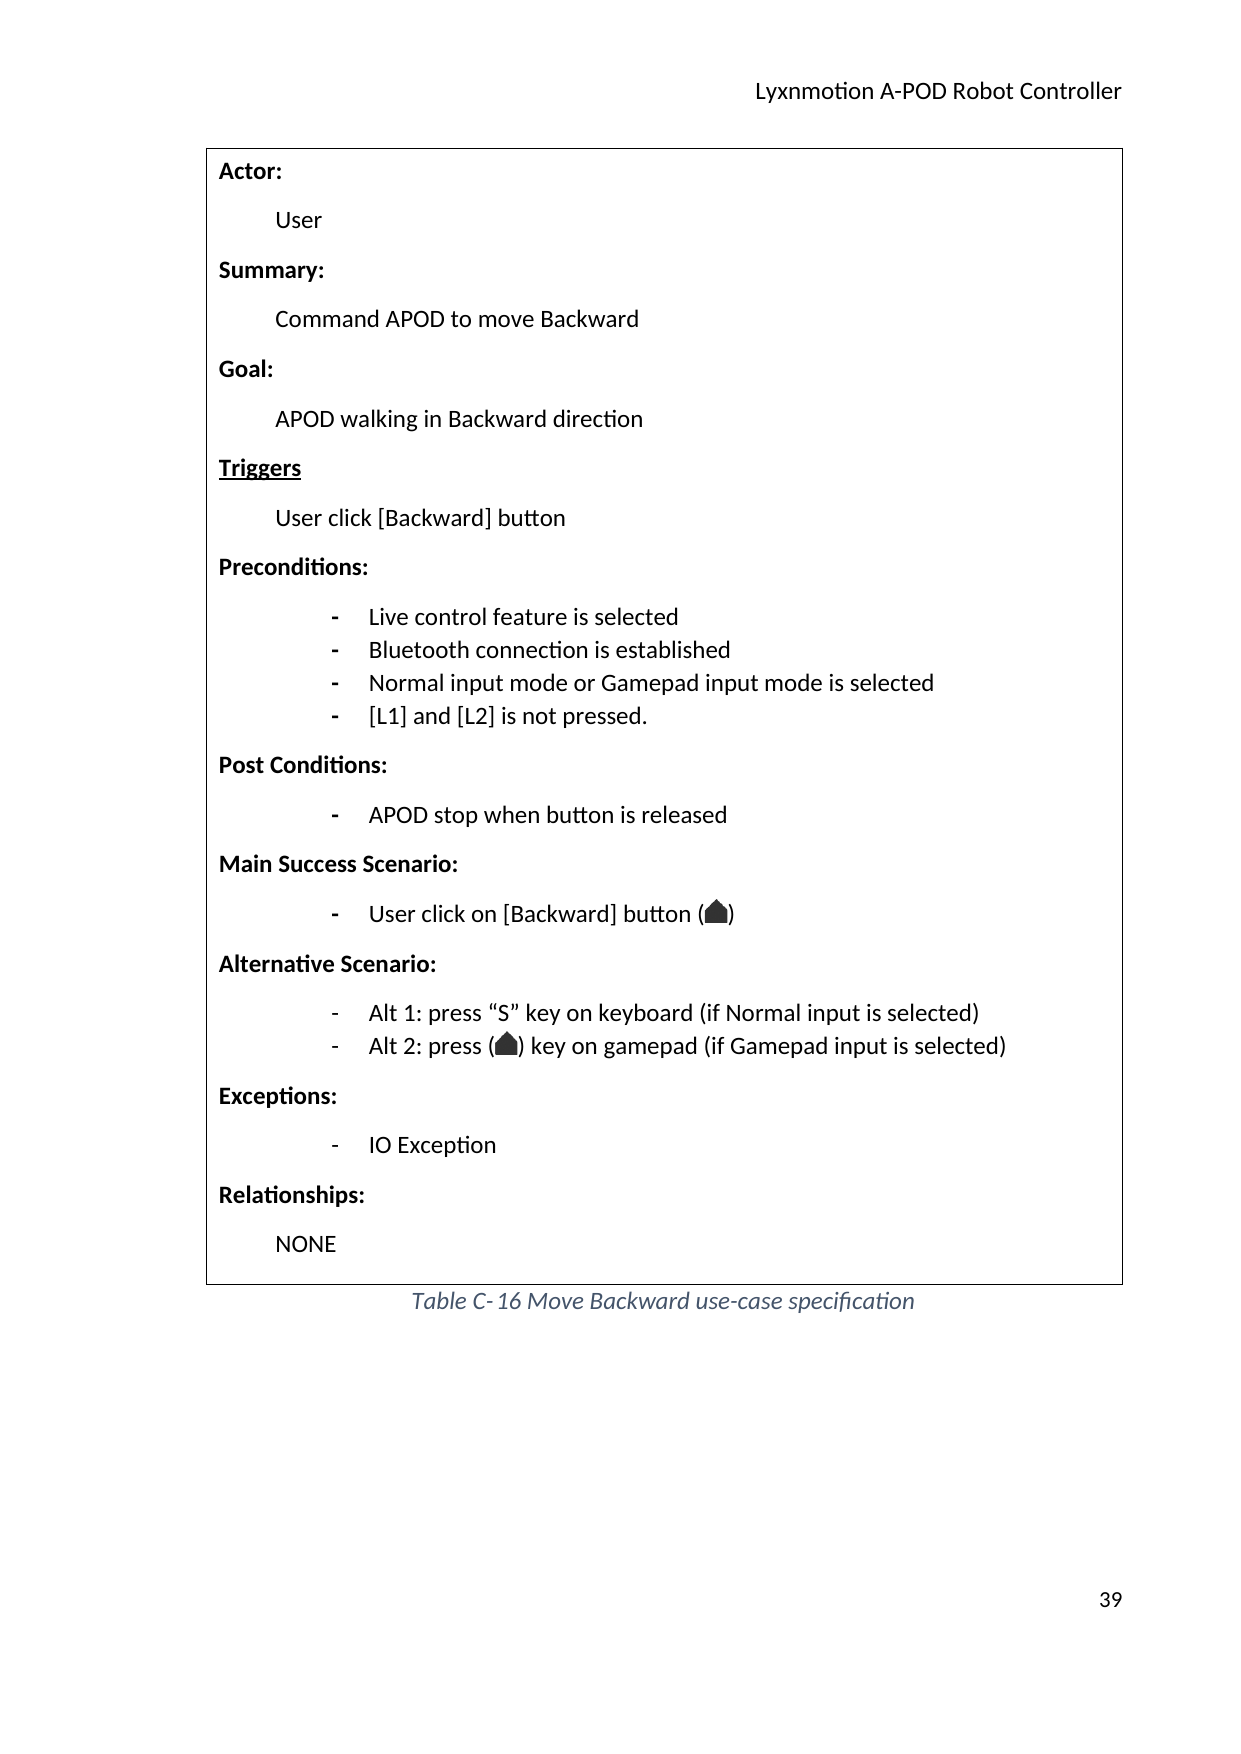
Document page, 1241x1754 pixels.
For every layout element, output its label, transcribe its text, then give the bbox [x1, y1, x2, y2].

table_cell Actor: User Summary: Command APOD to move Backward Goal: APOD walking in Backward direction Triggers User click [Backward] button Preconditions: Live control feature is selected Bluetooth connection is established Normal input mode or Gamepad input mode is selected [L1] and [L2] is not pressed. Post Conditions: APOD stop when button is released Main Success Scenario: User click on [Backward] button () Alternative Scenario: Alt 1: press “S” key on keyboard (if Normal input is selected) Alt 2: press () key on gamepad (if Gamepad input is selected) Exceptions: IO Exception Relationships: NONE [207, 149, 1122, 1284]
picture [495, 1031, 518, 1055]
picture [704, 899, 728, 923]
text Table C-8 Move Backward use-case specification [207, 1285, 1122, 1316]
